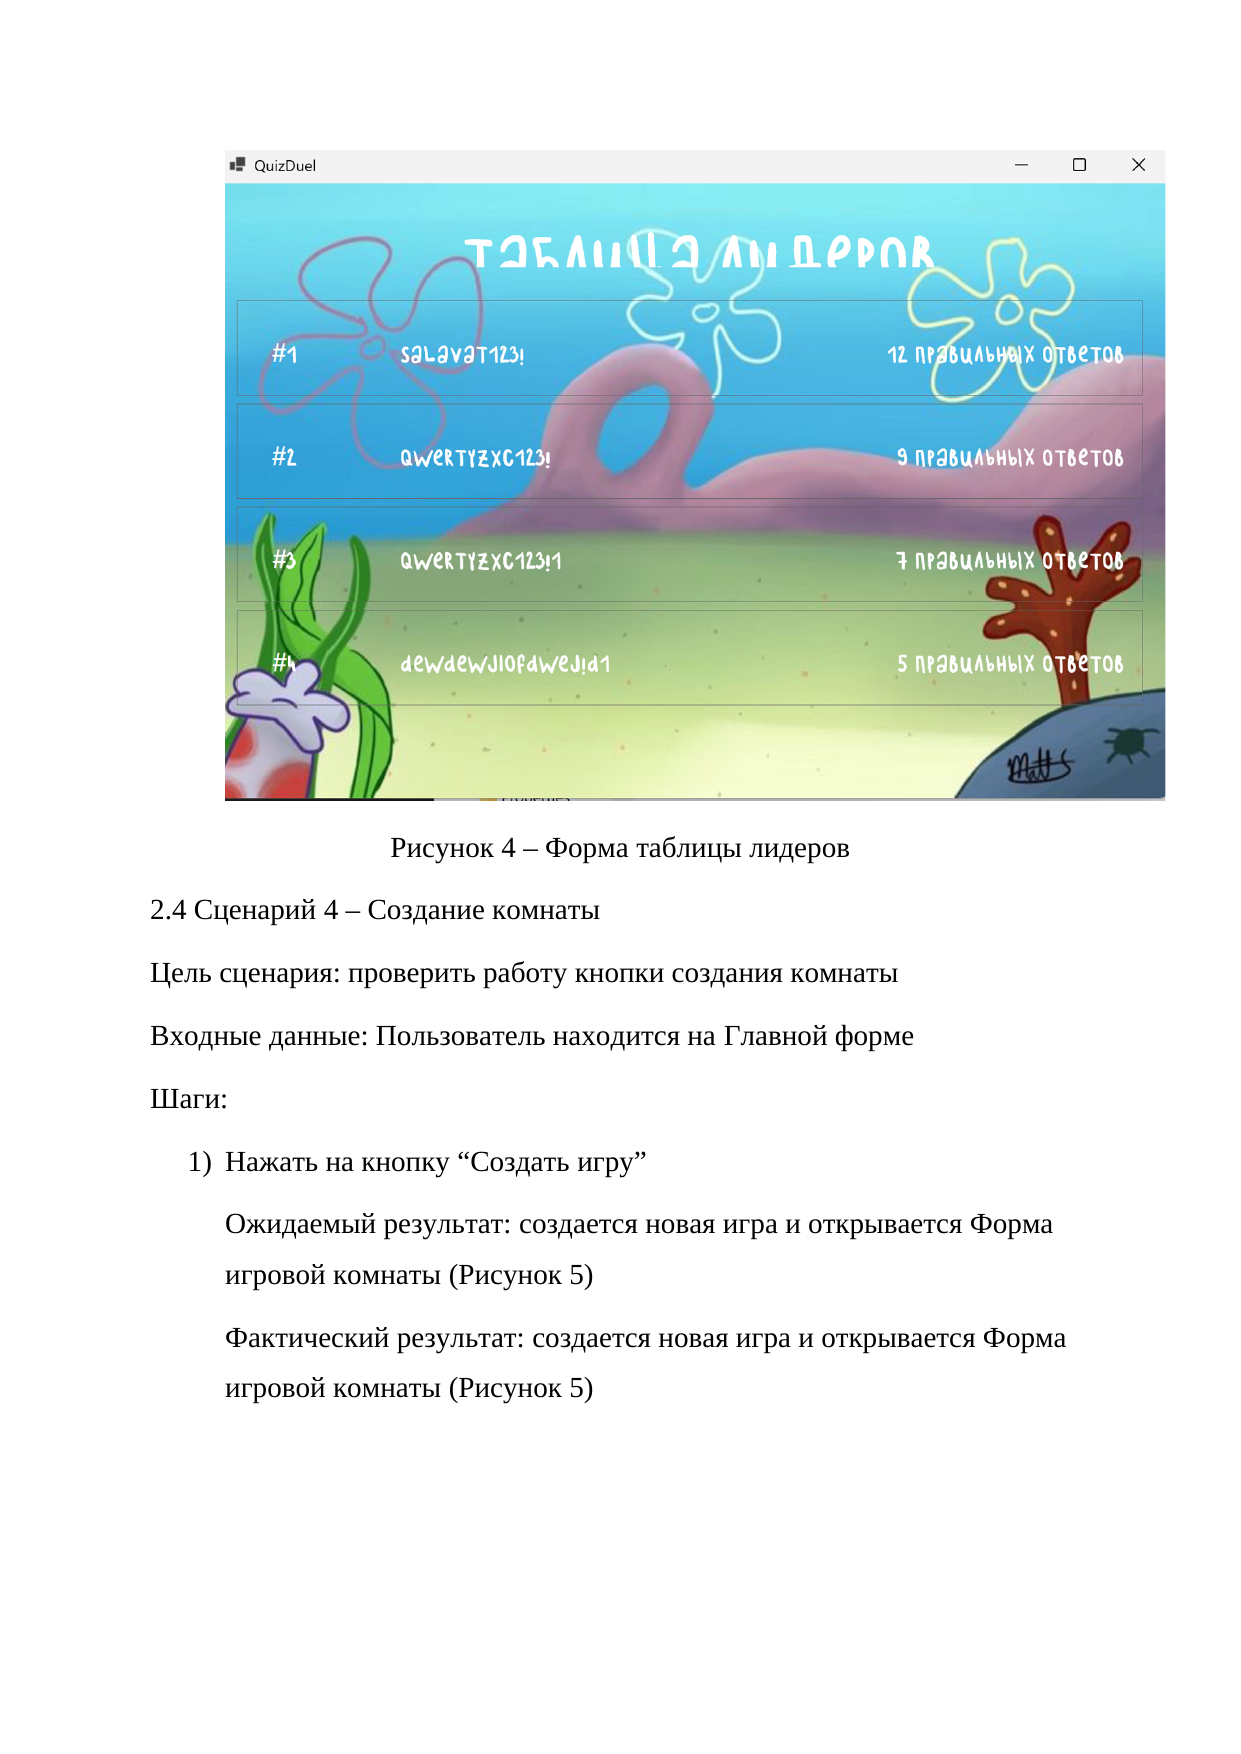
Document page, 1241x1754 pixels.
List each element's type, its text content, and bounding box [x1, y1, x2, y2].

list Нажать на кнопку “Создать игру” [187, 1144, 1090, 1177]
picture [225, 150, 1166, 801]
text Рисунок 4 – Форма таблицы лидеров [150, 830, 1090, 863]
text Ожидаемый результат: создается новая игра и открывается Форма игровой комнаты (Рисунок 5) [225, 1207, 1090, 1290]
text Шаги: [150, 1081, 1090, 1114]
subtitle 2.4 Сценарий 4 – Создание комнаты [150, 892, 1090, 926]
text Входные данные: Пользователь находится на Главной форме [150, 1018, 1090, 1052]
text Цель сценария: проверить работу кнопки создания комнаты [150, 955, 1090, 989]
text Фактический результат: создается новая игра и открывается Форма игровой комнаты (Рисунок 5) [225, 1320, 1090, 1403]
